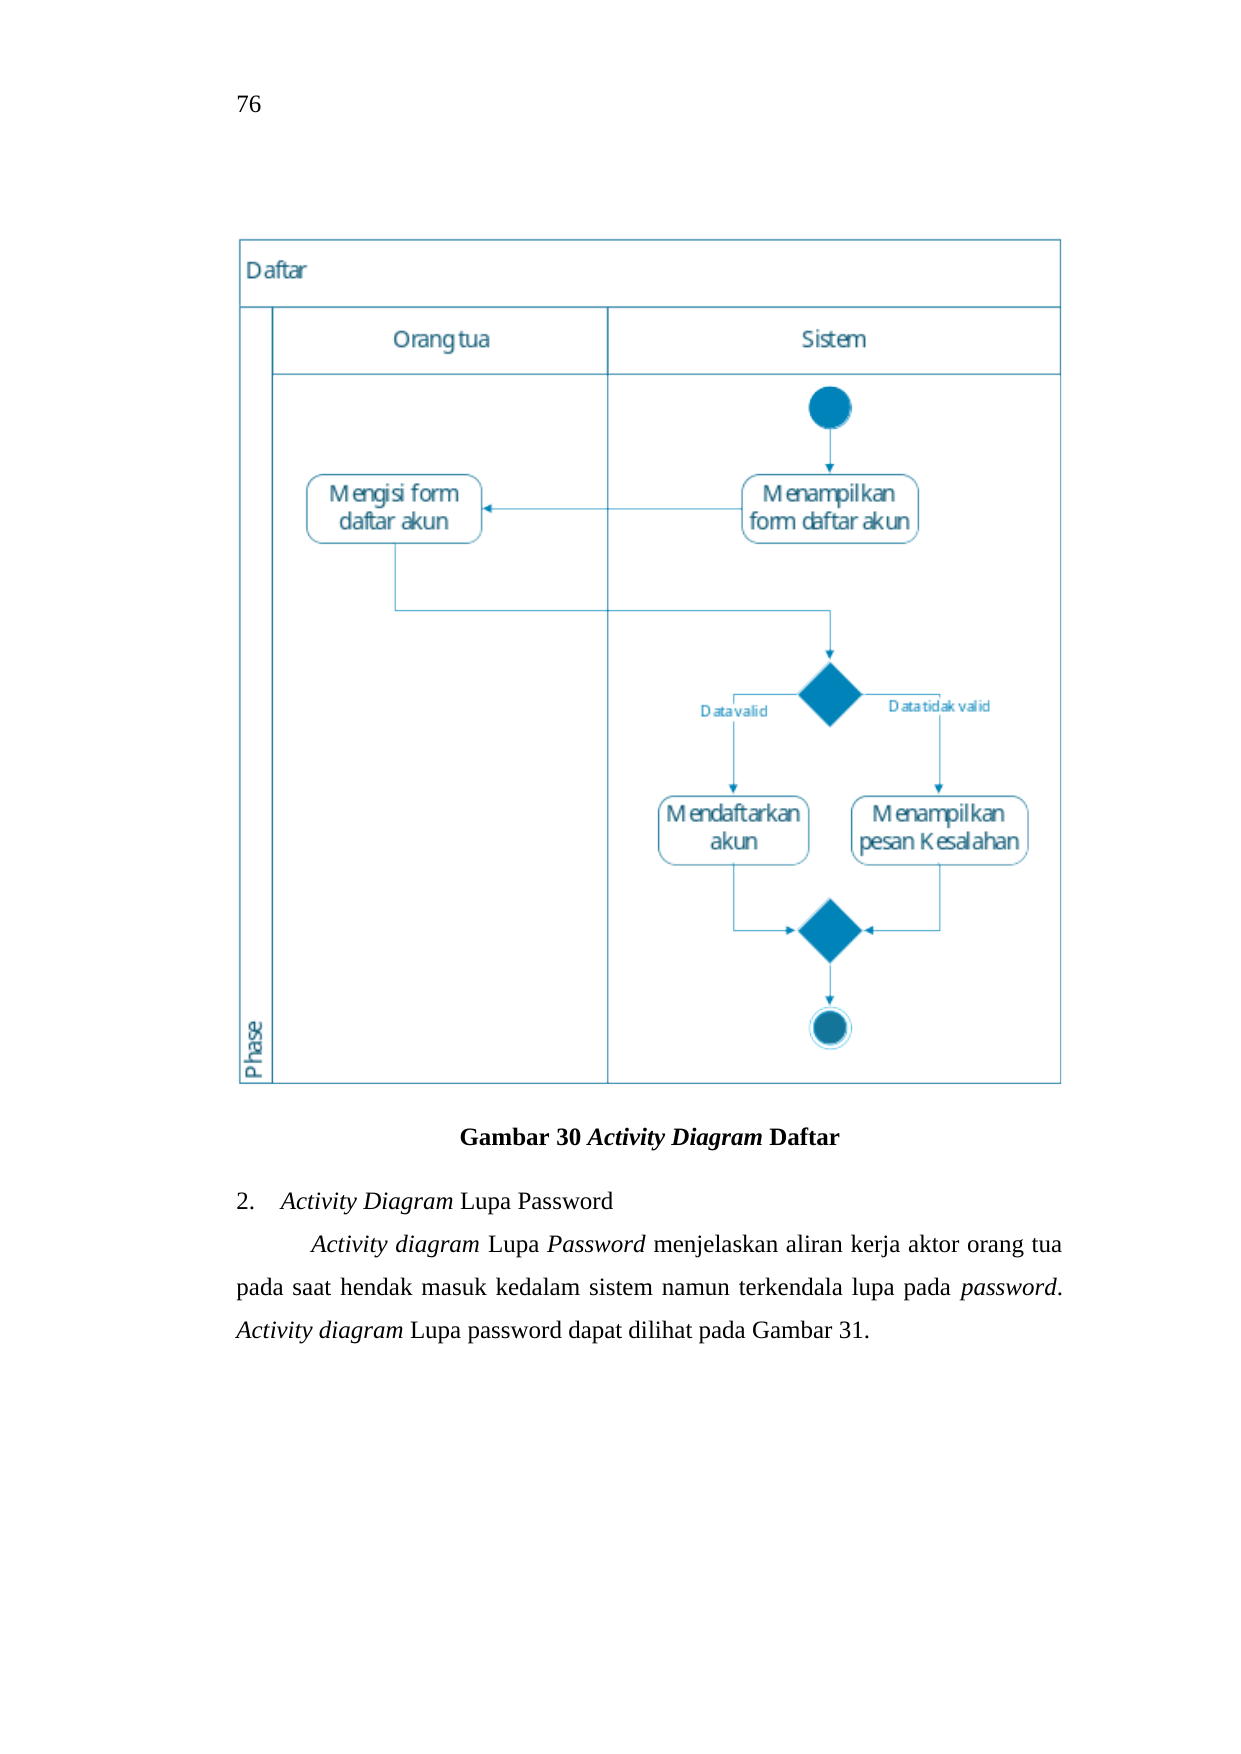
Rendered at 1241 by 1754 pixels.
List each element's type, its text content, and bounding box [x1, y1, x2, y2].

text Activity diagram Lupa Password menjelaskan aliran kerja aktor orang tua pada saat hendak masuk kedalam sistem namun terkendala lupa pada password. Activity diagram Lupa password dapat dilihat pada Gambar 31. [236, 1229, 1063, 1344]
list Activity Diagram Lupa Password [236, 1186, 1063, 1215]
